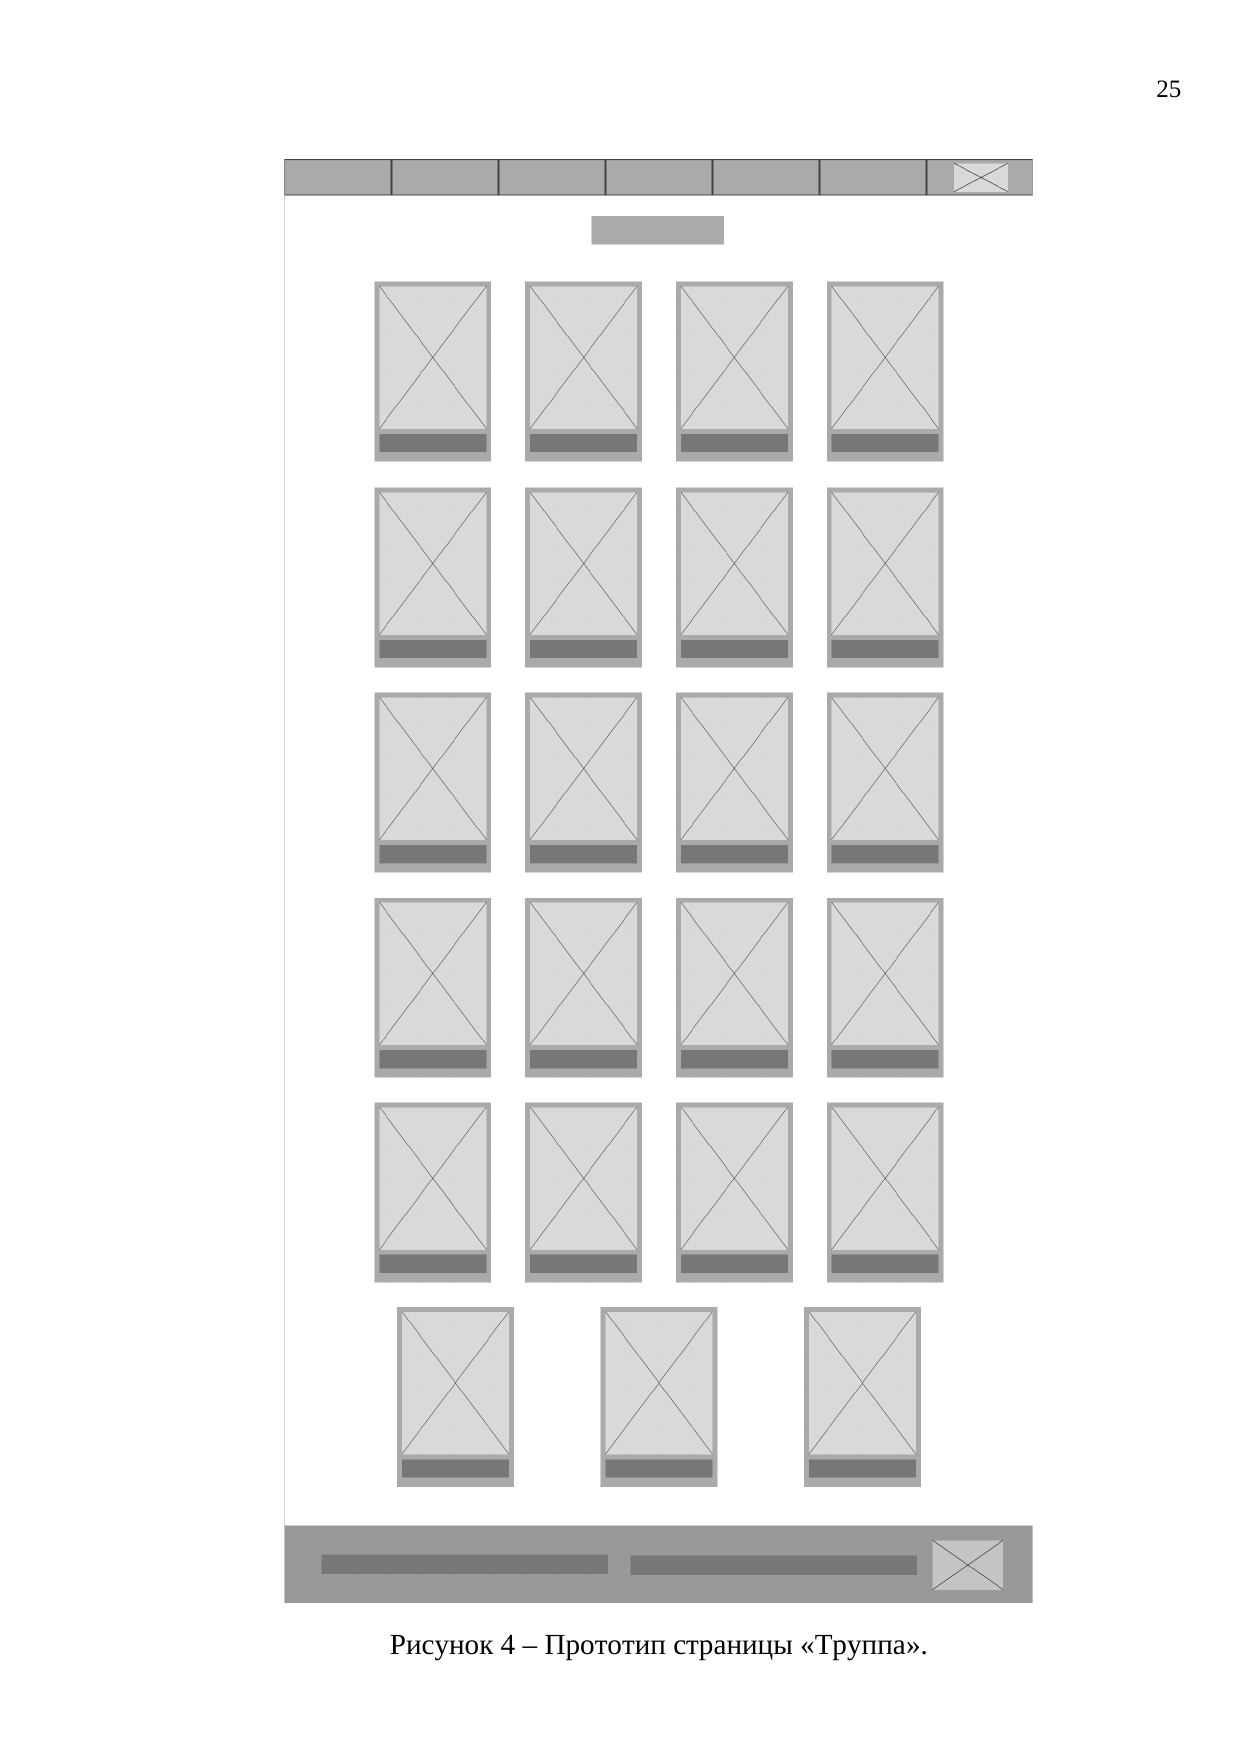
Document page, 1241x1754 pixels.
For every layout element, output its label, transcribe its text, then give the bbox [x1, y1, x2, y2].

picture [284, 159, 1033, 1603]
text Рисунок 4 – Прототип страницы «Труппа». [136, 1627, 1181, 1661]
